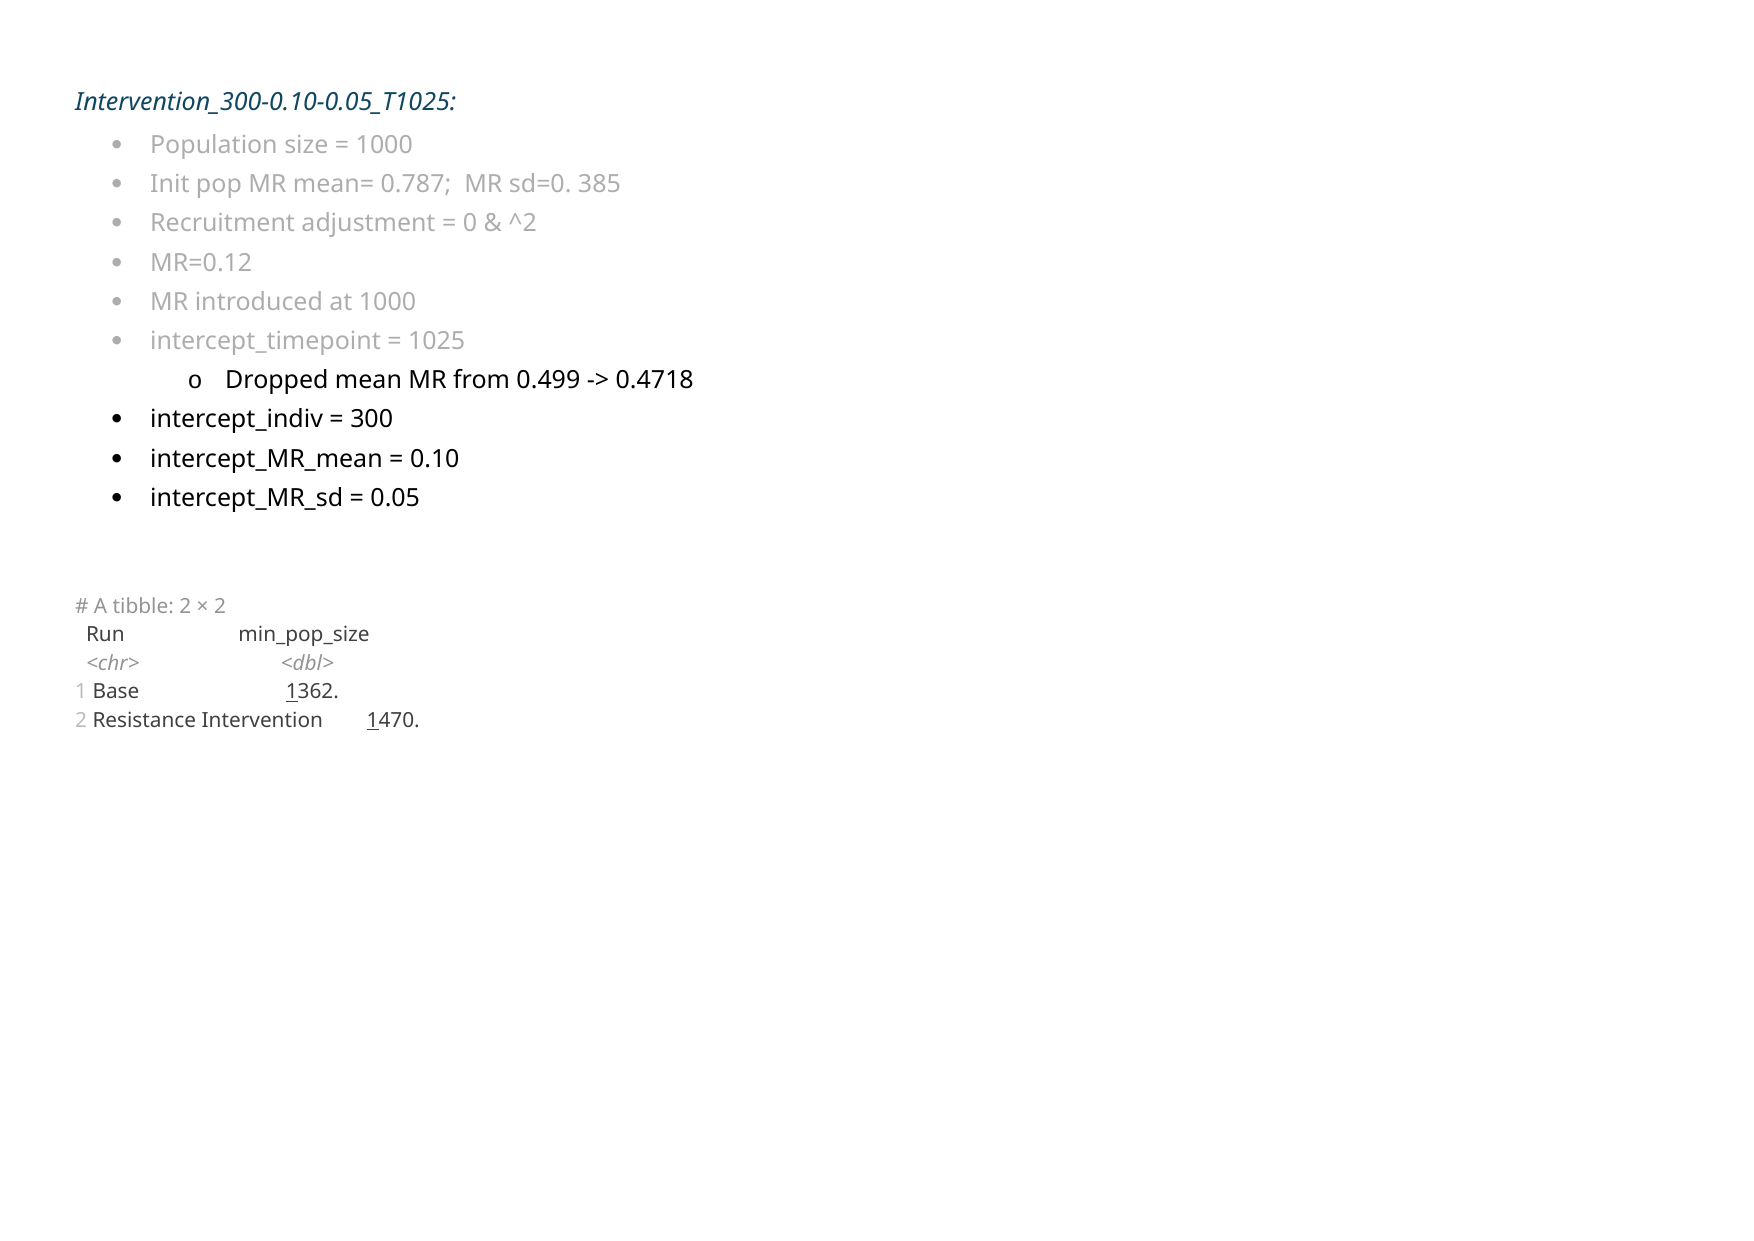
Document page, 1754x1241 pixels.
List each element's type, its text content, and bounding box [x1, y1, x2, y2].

text Run min_pop_size [75, 619, 1679, 648]
text # A tibble: 2 × 2 [75, 591, 1679, 619]
list MR=0.12 [112, 244, 1679, 278]
text <chr> <dbl> [75, 648, 1679, 676]
list intercept_timepoint = 1025 [112, 322, 1679, 357]
subtitle Intervention_300-0.10-0.05_T1025: [75, 83, 1679, 117]
list Init pop MR mean= 0.787; MR sd=0. 385 [112, 166, 1679, 200]
text 1 Base 1362. [75, 676, 1679, 705]
list intercept_MR_sd = 0.05 [112, 479, 1679, 513]
list Population size = 1000 [112, 127, 1679, 161]
list intercept_indiv = 300 [112, 401, 1679, 435]
list Dropped mean MR from 0.499 -> 0.4718 [187, 362, 1679, 396]
list intercept_MR_mean = 0.10 [112, 440, 1679, 474]
list MR introduced at 1000 [112, 283, 1679, 317]
text 2 Resistance Intervention 1470. [75, 705, 1679, 733]
list Recruitment adjustment = 0 & ^2 [112, 205, 1679, 239]
